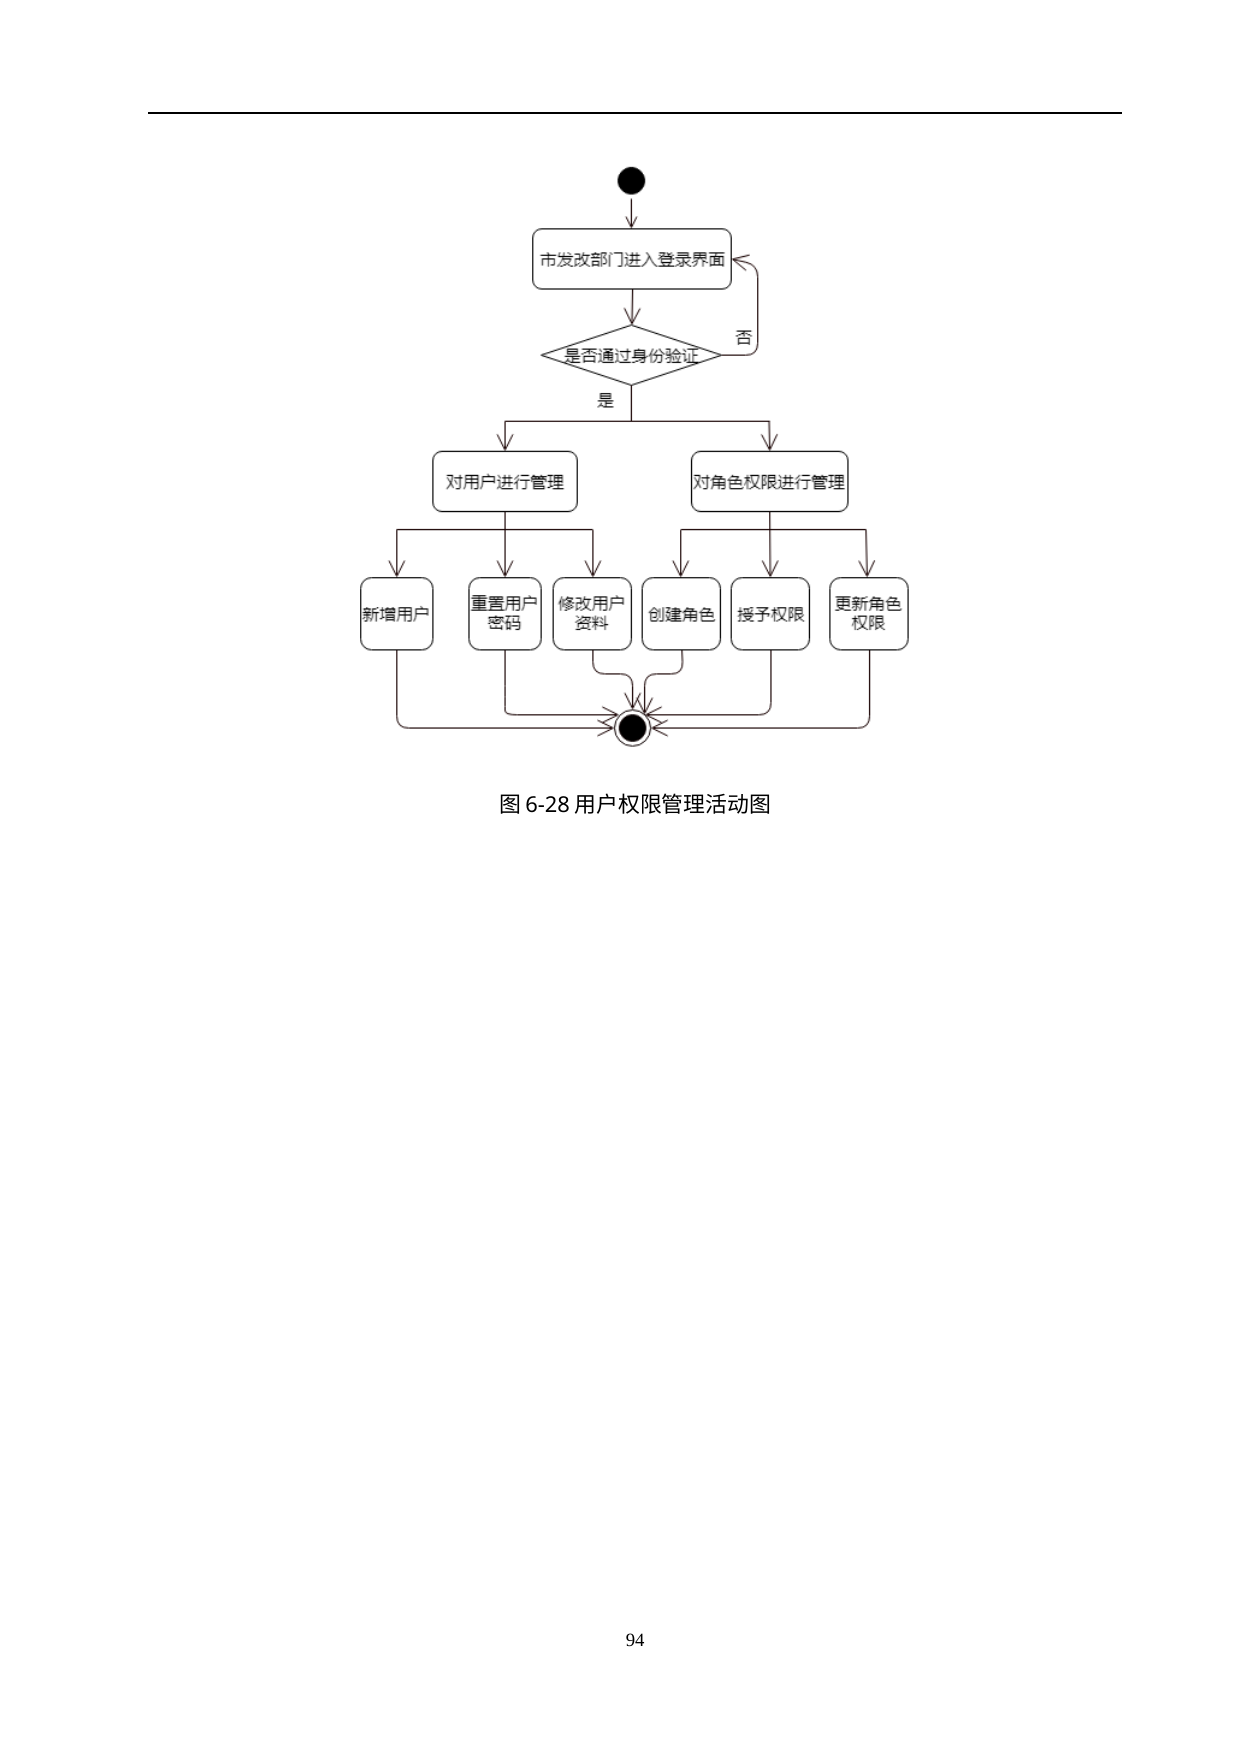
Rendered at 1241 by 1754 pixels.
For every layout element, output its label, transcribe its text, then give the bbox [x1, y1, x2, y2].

text 图6-28用户权限管理活动图 [148, 787, 1122, 819]
picture [360, 162, 910, 748]
